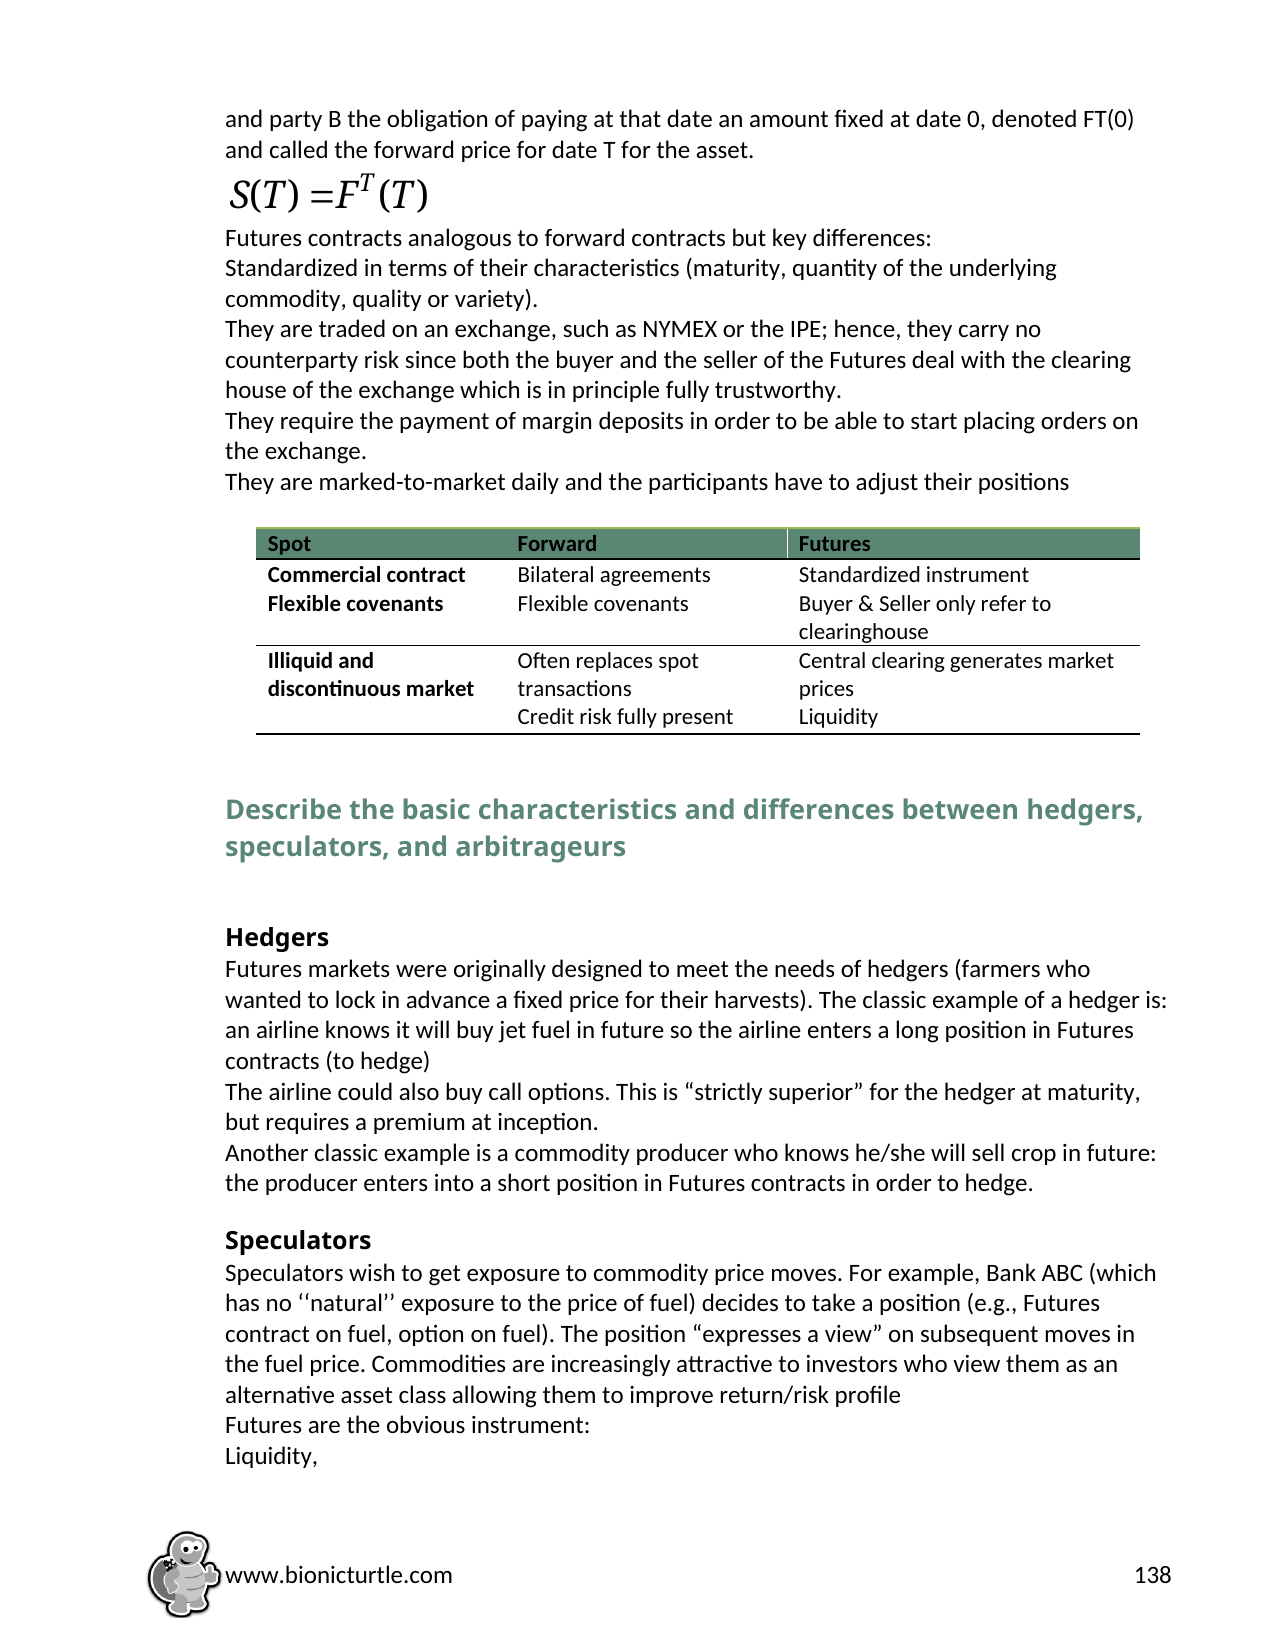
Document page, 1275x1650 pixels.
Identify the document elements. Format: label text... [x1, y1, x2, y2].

text Liquidity, [225, 1440, 1172, 1471]
text Speculators wish to get exposure to commodity price moves. For example, Bank ABC (which has no ‘‘natural’’ exposure to the price of fuel) decides to take a position (e.g., Futures contract on fuel, option on fuel). The position “expresses a view” on subsequent moves in the fuel price. Commodities are increasingly attractive to investors who view them as an alternative asset class allowing them to improve return/risk profile [225, 1257, 1172, 1409]
subtitle Speculators [225, 1223, 1172, 1257]
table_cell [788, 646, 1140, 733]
text Futures contracts analogous to forward contracts but key differences: [225, 222, 1172, 252]
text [225, 103, 1172, 164]
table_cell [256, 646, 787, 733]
text They are traded on an exchange, such as NYMEX or the IPE; hence, they carry no counterparty risk since both the buyer and the seller of the Futures deal with the clearing house of the exchange which is in principle fully trustworthy. [225, 313, 1172, 405]
subtitle Describe the basic characteristics and differences between hedgers, speculators, and arbitrageurs [225, 790, 1172, 864]
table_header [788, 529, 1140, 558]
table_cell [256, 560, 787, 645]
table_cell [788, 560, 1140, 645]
text Standardized in terms of their characteristics (maturity, quantity of the underlying commodity, quality or variety). [225, 252, 1172, 313]
text They are marked-to-market daily and the participants have to adjust their positions [225, 466, 1172, 497]
text Another classic example is a commodity producer who knows he/she will sell crop in future: the producer enters into a short position in Futures contracts in order to hedge. [225, 1137, 1172, 1198]
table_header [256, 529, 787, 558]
text The airline could also buy call options. This is “strictly superior” for the hedger at maturity, but requires a premium at inception. [225, 1076, 1172, 1137]
text Futures markets were originally designed to meet the needs of hedgers (farmers who wanted to lock in advance a fixed price for their harvests). The classic example of a hedger is: an airline knows it will buy jet fuel in future so the airline enters a long position in Futures contracts (to hedge) [225, 954, 1172, 1076]
text Futures are the obvious instrument: [225, 1409, 1172, 1440]
subtitle Hedgers [225, 919, 1172, 954]
text They require the payment of margin deposits in order to be able to start placing orders on the exchange. [225, 405, 1172, 466]
